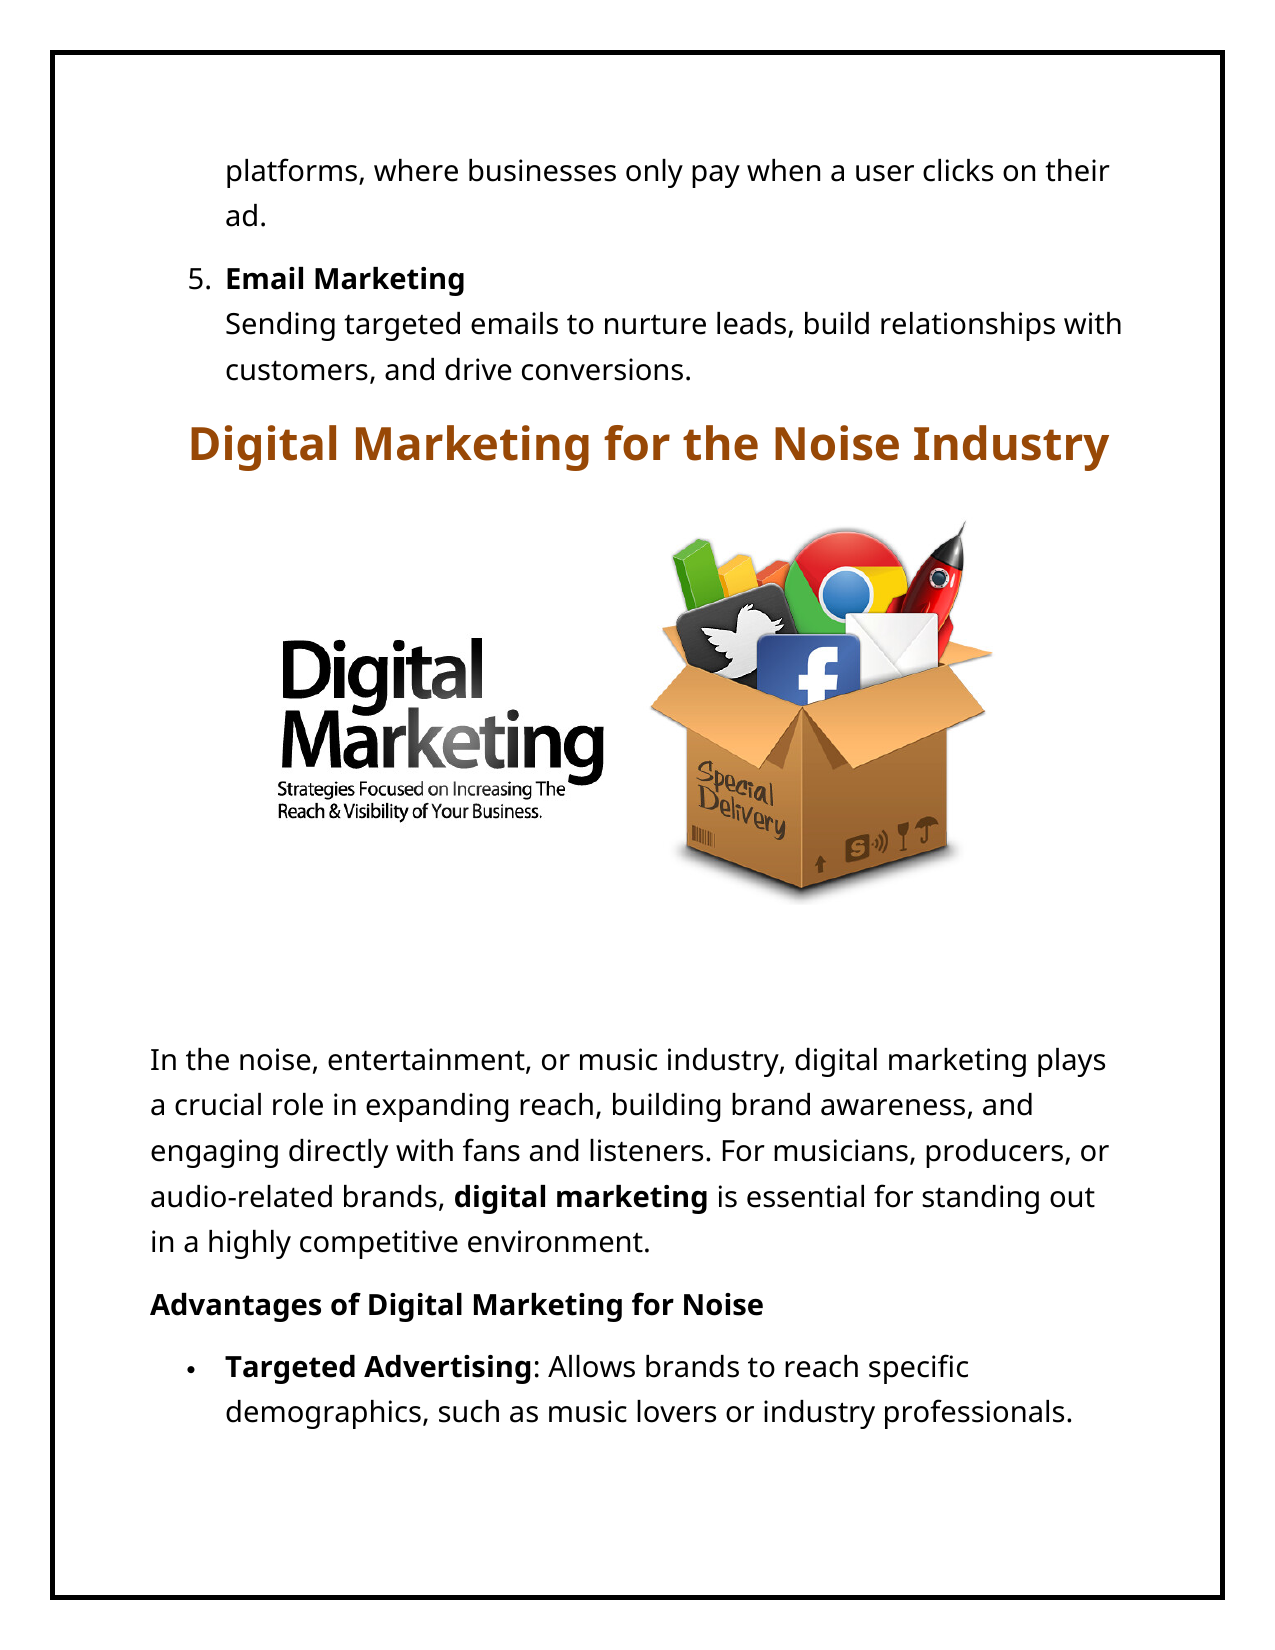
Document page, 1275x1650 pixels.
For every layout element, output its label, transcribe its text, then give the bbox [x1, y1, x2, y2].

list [187, 150, 1125, 235]
text Digital Marketing for the Noise Industry [187, 411, 1125, 474]
list Targeted Advertising: Allows brands to reach specific demographics, such as music lovers or industry professionals. [187, 1346, 1125, 1431]
list Email Marketing Sending targeted emails to nurture leads, build relationships with customers, and drive conversions. [187, 258, 1125, 389]
picture [221, 517, 996, 904]
text In the noise, entertainment, or music industry, digital marketing plays a crucial role in expanding reach, building brand awareness, and engaging directly with fans and listeners. For musicians, producers, or audio-related brands, digital marketing is essential for standing out in a highly competitive environment. [150, 1039, 1125, 1261]
text Advantages of Digital Marketing for Noise [150, 1284, 1125, 1323]
